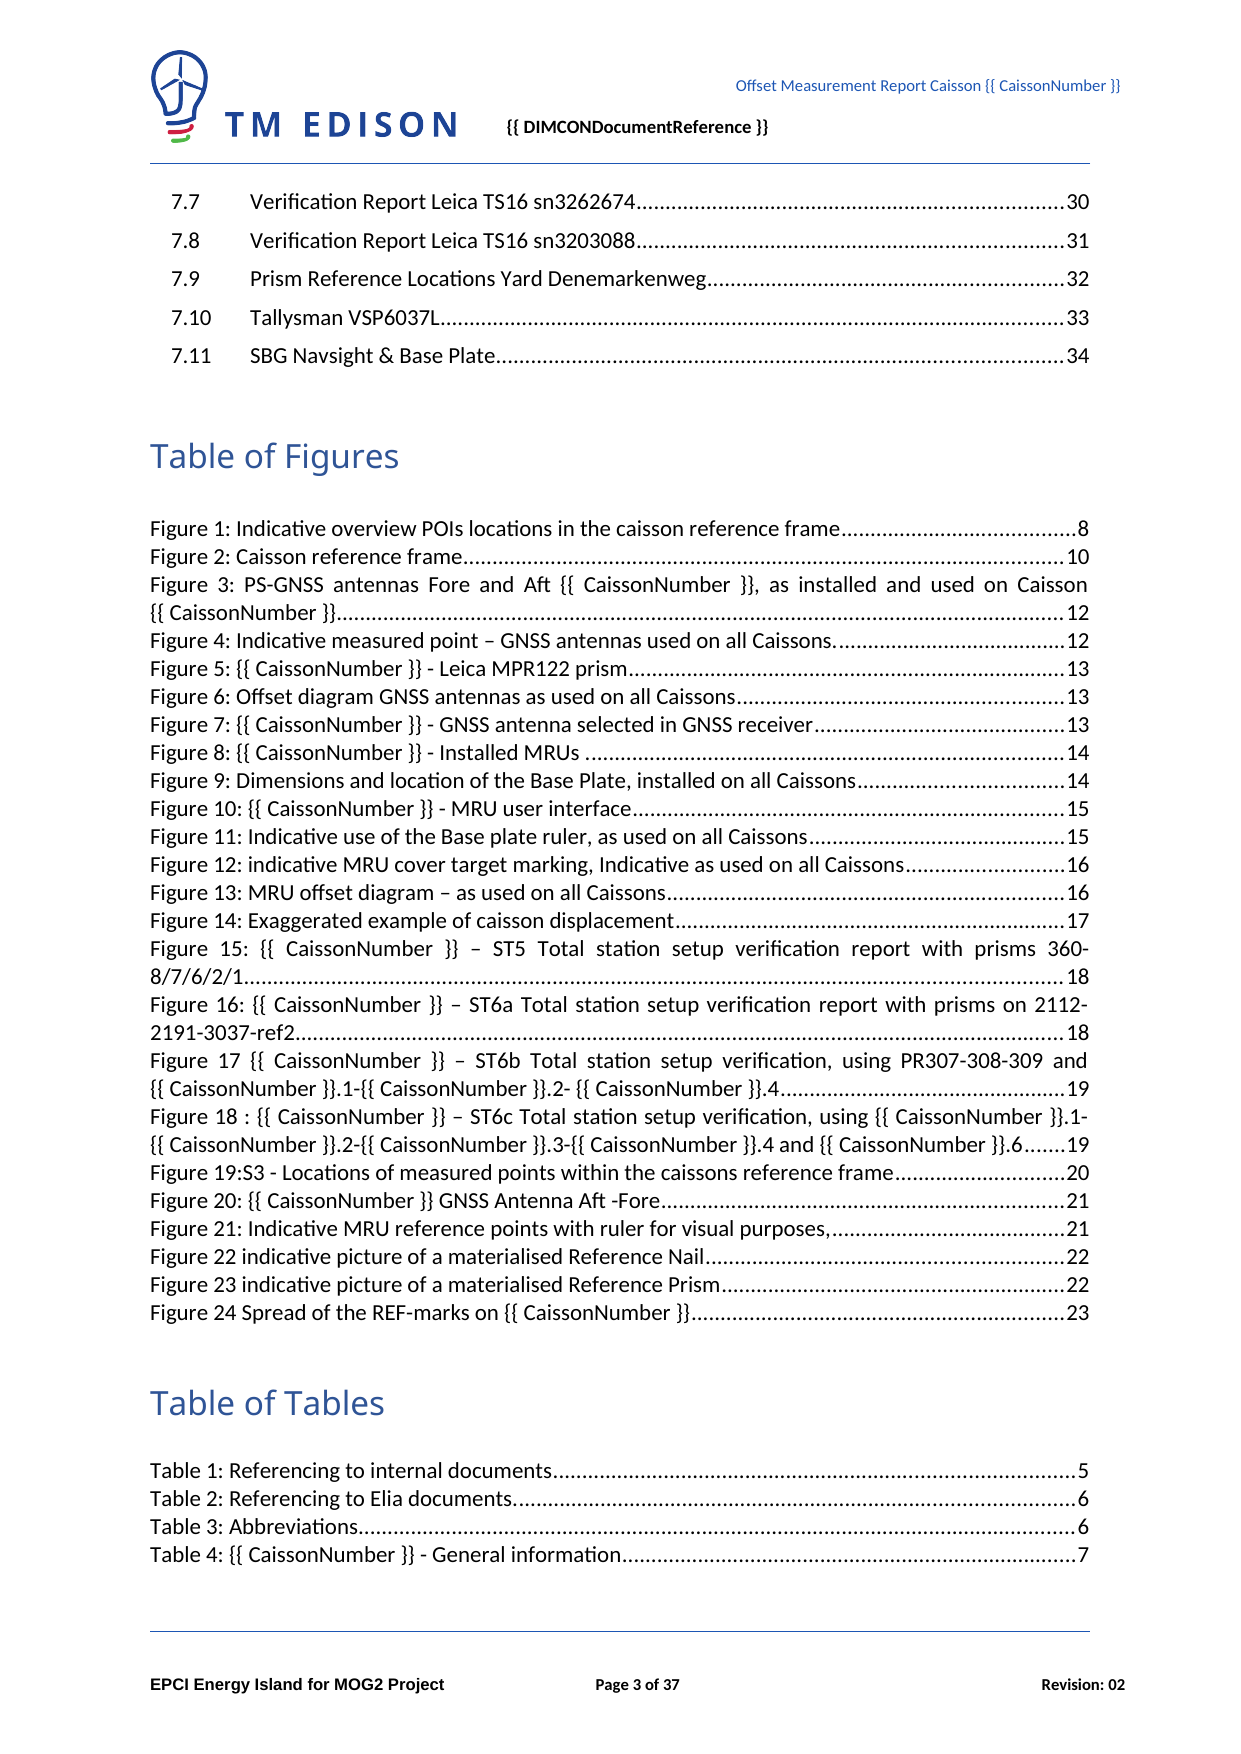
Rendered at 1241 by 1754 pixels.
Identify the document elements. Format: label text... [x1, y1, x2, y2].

text Figure 4: Indicative measured point – GNSS antennas used on all Caissons. 12 [150, 626, 1090, 654]
picture [151, 50, 464, 149]
text Figure 24 Spread of the REF-marks on {{ CaissonNumber }} 23 [150, 1298, 1090, 1326]
text Table 2: Referencing to Elia documents. 6 [150, 1484, 1090, 1512]
text Table 1: Referencing to internal documents 5 [150, 1456, 1090, 1484]
text Figure 5: {{ CaissonNumber }} - Leica MPR122 prism 13 [150, 654, 1090, 682]
text Figure 22 indicative picture of a materialised Reference Nail 22 [150, 1242, 1090, 1270]
text Figure 12: indicative MRU cover target marking, Indicative as used on all Caissons 16 [150, 850, 1090, 878]
subtitle Table of Tables [150, 1379, 1090, 1425]
text Figure 16: {{ CaissonNumber }} – ST6a Total station setup verification report with prisms on 2112-2191-3037-ref2 18 [150, 990, 1090, 1046]
text Figure 8: {{ CaissonNumber }} - Installed MRUs . 14 [150, 738, 1090, 766]
text Figure 15: {{ CaissonNumber }} – ST5 Total station setup verification report with prisms 360-8/7/6/2/1 18 [150, 934, 1090, 990]
text Figure 7: {{ CaissonNumber }} - GNSS antenna selected in GNSS receiver 13 [150, 710, 1090, 738]
text Figure 19:S3 - Locations of measured points within the caissons reference frame 20 [150, 1158, 1090, 1186]
text Figure 17 {{ CaissonNumber }} – ST6b Total station setup verification, using PR307-308-309 and {{ CaissonNumber }}.1-{{ CaissonNumber }}.2- {{ CaissonNumber }}.4 19 [150, 1046, 1090, 1102]
text Figure 23 indicative picture of a materialised Reference Prism 22 [150, 1270, 1090, 1298]
text Figure 9: Dimensions and location of the Base Plate, installed on all Caissons 14 [150, 766, 1090, 794]
text Figure 1: Indicative overview POIs locations in the caisson reference frame 8 [150, 514, 1090, 542]
text Figure 13: MRU offset diagram – as used on all Caissons 16 [150, 878, 1090, 906]
text Figure 10: {{ CaissonNumber }} - MRU user interface 15 [150, 794, 1090, 822]
subtitle Table of Figures [150, 433, 1090, 478]
text Table 4: {{ CaissonNumber }} - General information 7 [150, 1541, 1090, 1568]
text Figure 21: Indicative MRU reference points with ruler for visual purposes, 21 [150, 1214, 1090, 1242]
text Figure 6: Offset diagram GNSS antennas as used on all Caissons 13 [150, 682, 1090, 710]
text Figure 2: Caisson reference frame 10 [150, 542, 1090, 570]
text Figure 14: Exaggerated example of caisson displacement 17 [150, 906, 1090, 934]
text Figure 11: Indicative use of the Base plate ruler, as used on all Caissons 15 [150, 822, 1090, 850]
text Figure 18 : {{ CaissonNumber }} – ST6c Total station setup verification, using {{ CaissonNumber }}.1-{{ CaissonNumber }}.2-{{ CaissonNumber }}.3-{{ CaissonNumber }}.4 and {{ CaissonNumber }}.6 19 [150, 1102, 1090, 1158]
text Figure 3: PS-GNSS antennas Fore and Aft {{ CaissonNumber }}, as installed and used on Caisson {{ CaissonNumber }} 12 [150, 570, 1090, 626]
text Figure 20: {{ CaissonNumber }} GNSS Antenna Aft -Fore 21 [150, 1186, 1090, 1214]
text Table 3: Abbreviations 6 [150, 1512, 1090, 1541]
